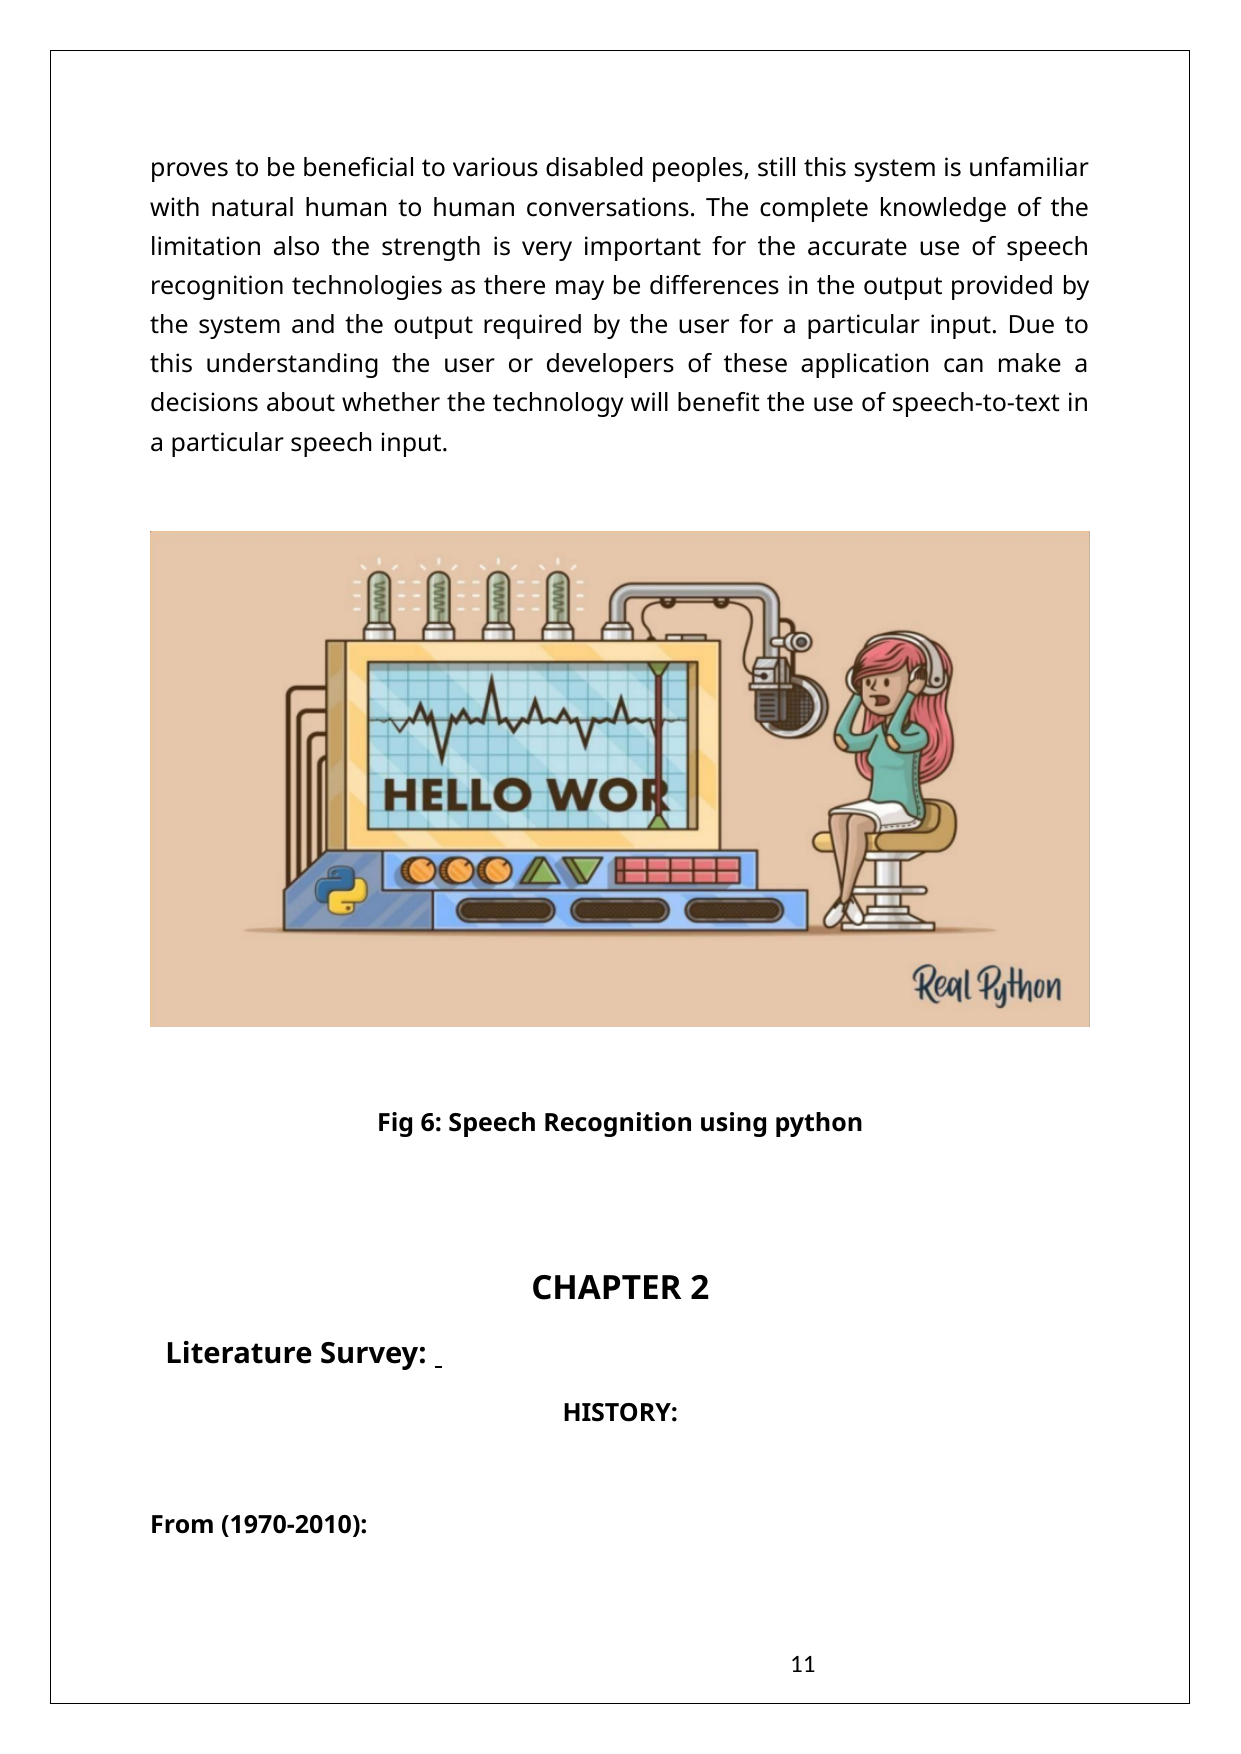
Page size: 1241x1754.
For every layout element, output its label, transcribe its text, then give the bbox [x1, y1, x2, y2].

text Fig 6: Speech Recognition using python [150, 1105, 1090, 1139]
picture [150, 531, 1091, 1027]
text HISTORY: [150, 1395, 1090, 1429]
text From (1970-2010): [150, 1507, 1090, 1541]
text Literature Survey: [150, 1333, 1090, 1372]
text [150, 150, 1090, 458]
text CHAPTER 2 [150, 1264, 1090, 1309]
